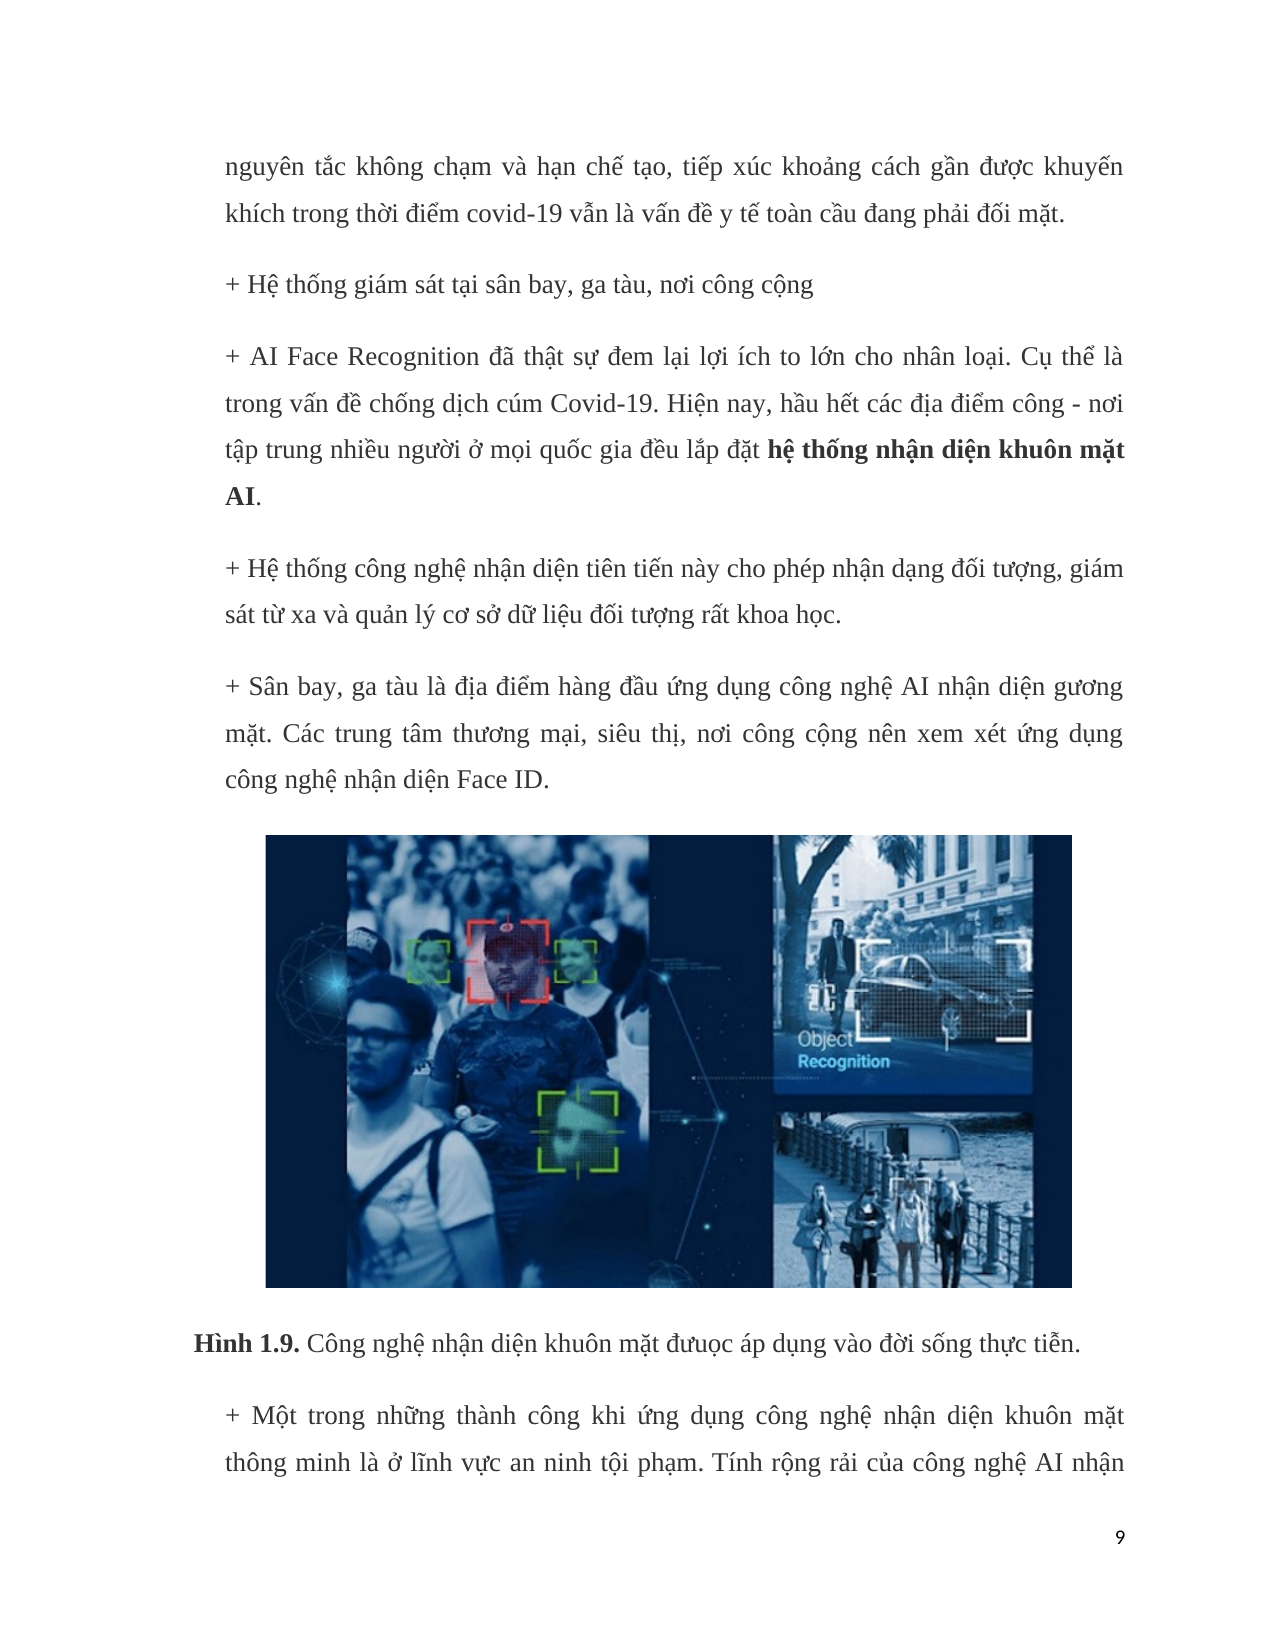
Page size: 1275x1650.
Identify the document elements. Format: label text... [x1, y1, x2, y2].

text + Hệ thống công nghệ nhận diện tiên tiến này cho phép nhận dạng đối tượng, giám sát từ xa và quản lý cơ sở dữ liệu đối tượng rất khoa học. [225, 552, 1125, 629]
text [225, 150, 1125, 228]
picture [265, 835, 1072, 1288]
text + AI Face Recognition đã thật sự đem lại lợi ích to lớn cho nhân loại. Cụ thể là trong vấn đề chống dịch cúm Covid-19. Hiện nay, hầu hết các địa điểm công - nơi tập trung nhiều người ở mọi quốc gia đều lắp đặt hệ thống nhận diện khuôn mặt AI. [225, 340, 1125, 511]
text Hình 1.9. Công nghệ nhận diện khuôn mặt đưuọc áp dụng vào đời sống thực tiễn. [150, 1327, 1125, 1358]
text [225, 1399, 1125, 1477]
text + Sân bay, ga tàu là địa điểm hàng đầu ứng dụng công nghệ AI nhận diện gương mặt. Các trung tâm thương mại, siêu thị, nơi công cộng nên xem xét ứng dụng công nghệ nhận diện Face ID. [225, 670, 1125, 794]
subtitle + Hệ thống giám sát tại sân bay, ga tàu, nơi công cộng [225, 268, 1125, 299]
